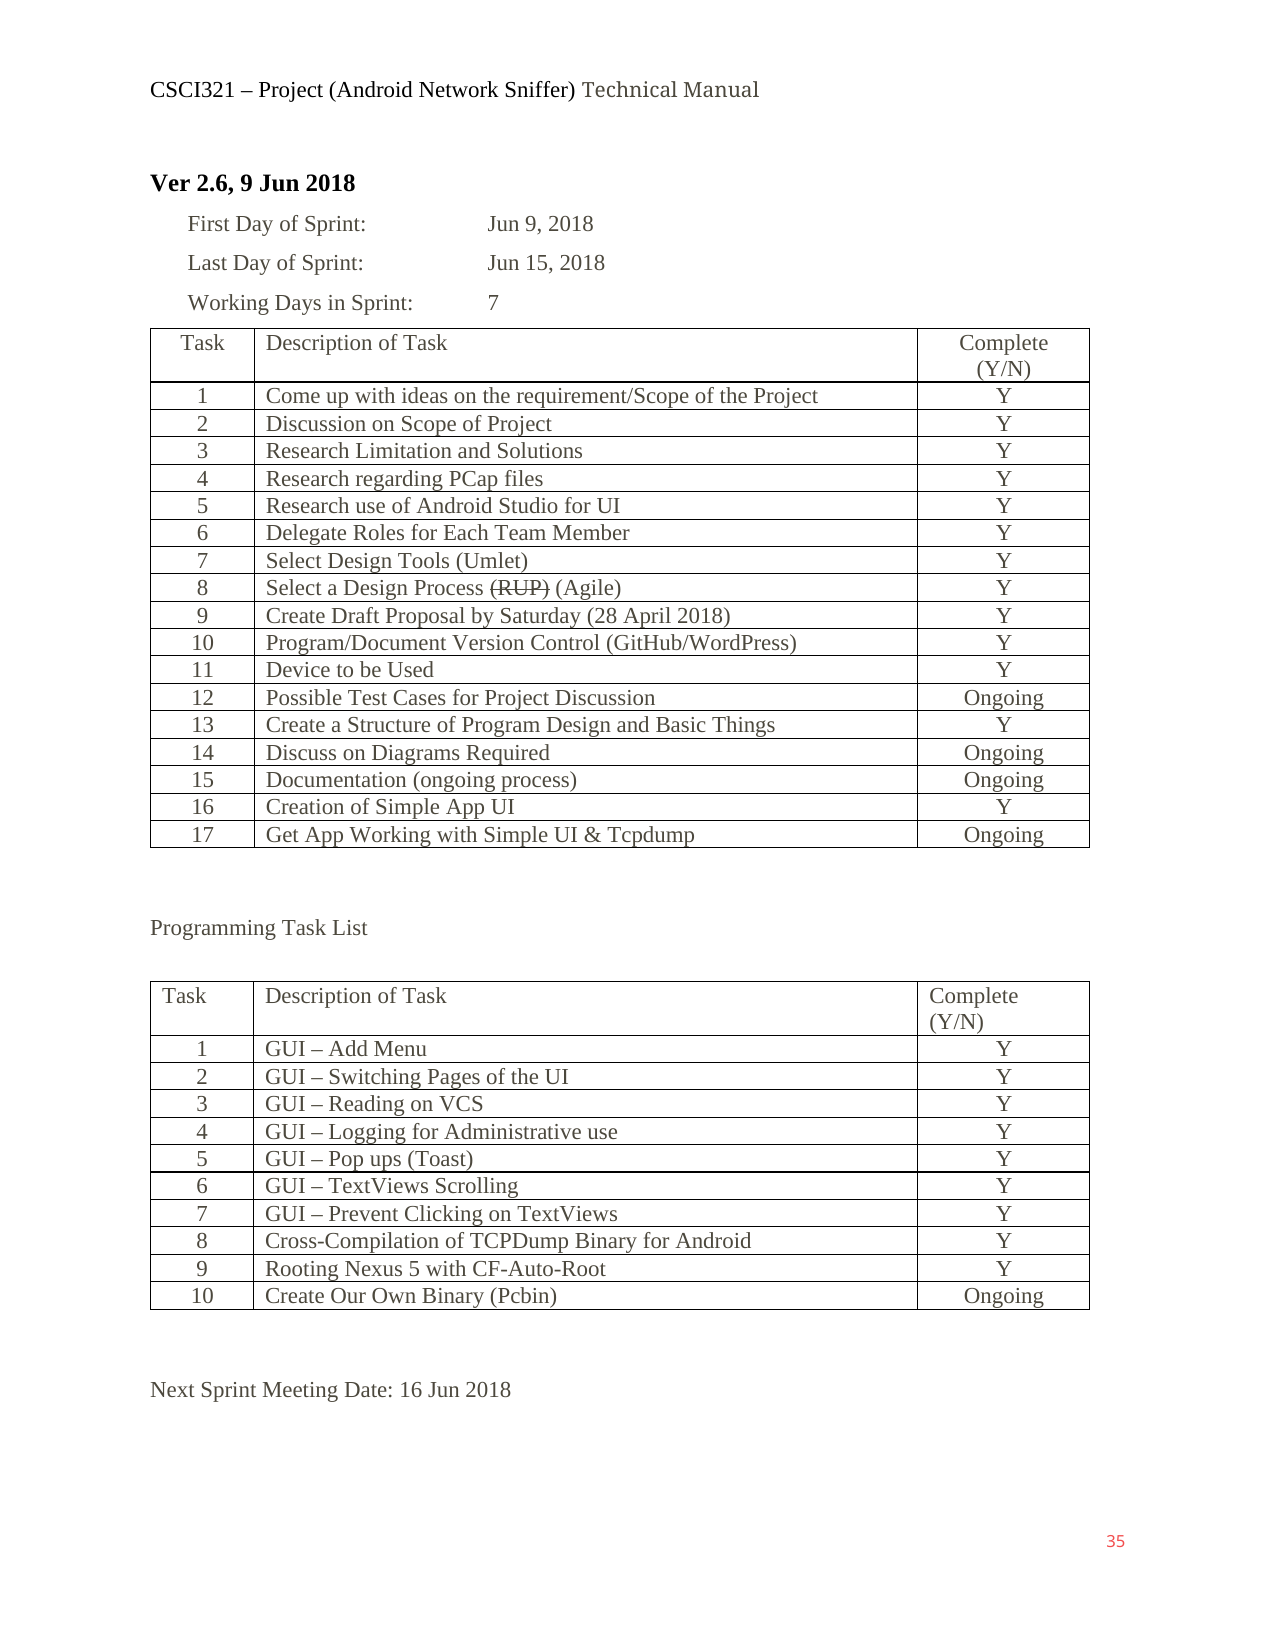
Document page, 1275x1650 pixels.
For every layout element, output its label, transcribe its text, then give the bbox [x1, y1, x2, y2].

table_cell Delegate Roles for Each Team Member [255, 520, 917, 546]
table_cell 2 [151, 410, 254, 436]
text Next Sprint Meeting Date: 16 Jun 2018 [150, 1376, 1125, 1402]
table_cell Ongoing [918, 739, 1089, 765]
table_cell 11 [151, 656, 254, 683]
table_cell Creation of Simple App UI [255, 794, 917, 820]
table_cell 9 [151, 602, 254, 628]
table_cell Create a Structure of Program Design and Basic Things [255, 711, 917, 738]
table_cell 15 [151, 766, 254, 792]
table_cell Y [918, 1145, 1089, 1171]
table_header Complete (Y/N) [918, 329, 1089, 381]
table_cell Discussion on Scope of Project [255, 410, 917, 436]
table_cell 14 [151, 739, 254, 765]
table_cell 9 [151, 1255, 253, 1281]
table_cell 10 [151, 629, 254, 655]
table_cell GUI – Pop ups (Toast) [254, 1145, 917, 1171]
table_cell 5 [151, 1145, 253, 1171]
table_cell Y [918, 547, 1089, 573]
table_cell Y [918, 1090, 1089, 1117]
table_cell Get App Working with Simple UI & Tcpdump [255, 821, 917, 847]
table_cell Y [918, 1173, 1089, 1199]
text Programming Task List [150, 914, 1125, 941]
table_cell GUI – Add Menu [254, 1036, 917, 1062]
table_cell 6 [151, 1173, 253, 1199]
table_cell Ongoing [918, 1282, 1089, 1308]
table_cell Y [918, 602, 1089, 628]
table_cell Rooting Nexus 5 with CF-Auto-Root [254, 1255, 917, 1281]
table_cell Y [918, 410, 1089, 436]
table_cell Y [918, 465, 1089, 491]
table_cell 10 [151, 1282, 253, 1308]
table_cell Create Draft Proposal by Saturday (28 April 2018) [255, 602, 917, 628]
table_cell Ongoing [918, 766, 1089, 792]
table_cell 4 [151, 465, 254, 491]
table_cell 12 [151, 684, 254, 710]
table_cell Discuss on Diagrams Required [255, 739, 917, 765]
table_cell Y [918, 711, 1089, 738]
table_cell Y [918, 656, 1089, 683]
table_cell Device to be Used [255, 656, 917, 683]
table_header Task [151, 982, 253, 1034]
table_cell GUI – Logging for Administrative use [254, 1118, 917, 1144]
table_header Description of Task [255, 329, 917, 381]
table_cell Ongoing [918, 684, 1089, 710]
table_cell Documentation (ongoing process) [255, 766, 917, 792]
table_cell 6 [151, 520, 254, 546]
table_cell Ongoing [918, 821, 1089, 847]
table_cell Y [918, 1118, 1089, 1144]
table_cell 8 [151, 574, 254, 601]
table_cell Research use of Android Studio for UI [255, 492, 917, 518]
table_header Task [151, 329, 254, 381]
table_cell Program/Document Version Control (GitHub/WordPress) [255, 629, 917, 655]
table_cell Select a Design Process (RUP) (Agile) [255, 574, 917, 601]
table_cell 5 [151, 492, 254, 518]
table_cell 1 [151, 383, 254, 409]
text First Day of Sprint: Jun 9, 2018 [187, 210, 1125, 237]
text Last Day of Sprint: Jun 15, 2018 [187, 249, 1125, 276]
table_cell Y [918, 1200, 1089, 1226]
table_cell 7 [151, 547, 254, 573]
table_cell 17 [151, 821, 254, 847]
table_cell 3 [151, 1090, 253, 1117]
table_cell Y [918, 794, 1089, 820]
table_cell 3 [151, 437, 254, 464]
table_cell Create Our Own Binary (Pcbin) [254, 1282, 917, 1308]
table_cell 2 [151, 1063, 253, 1089]
table_cell GUI – TextViews Scrolling [254, 1173, 917, 1199]
table_cell GUI – Switching Pages of the UI [254, 1063, 917, 1089]
table_cell Come up with ideas on the requirement/Scope of the Project [255, 383, 917, 409]
table_cell Y [918, 520, 1089, 546]
table_cell Research Limitation and Solutions [255, 437, 917, 464]
table_cell GUI – Prevent Clicking on TextViews [254, 1200, 917, 1226]
table_cell Y [918, 383, 1089, 409]
table_cell Possible Test Cases for Project Discussion [255, 684, 917, 710]
table_cell Y [918, 574, 1089, 601]
table_cell 4 [151, 1118, 253, 1144]
table_cell Research regarding PCap files [255, 465, 917, 491]
table_cell Cross-Compilation of TCPDump Binary for Android [254, 1227, 917, 1254]
table_cell Y [918, 1036, 1089, 1062]
text Ver 2.6, 9 Jun 2018 [150, 168, 1125, 197]
table_cell 16 [151, 794, 254, 820]
table_cell GUI – Reading on VCS [254, 1090, 917, 1117]
table_header Description of Task [254, 982, 917, 1034]
table_cell 1 [151, 1036, 253, 1062]
text Working Days in Sprint: 7 [187, 288, 1125, 315]
table_cell 7 [151, 1200, 253, 1226]
table_header Complete (Y/N) [918, 982, 1089, 1034]
table_cell 8 [151, 1227, 253, 1254]
table_cell Y [918, 1227, 1089, 1254]
table_cell Select Design Tools (Umlet) [255, 547, 917, 573]
table_cell Y [918, 629, 1089, 655]
table_cell Y [918, 1255, 1089, 1281]
table_cell Y [918, 437, 1089, 464]
table_cell Y [918, 1063, 1089, 1089]
table_cell 13 [151, 711, 254, 738]
table_cell Y [918, 492, 1089, 518]
